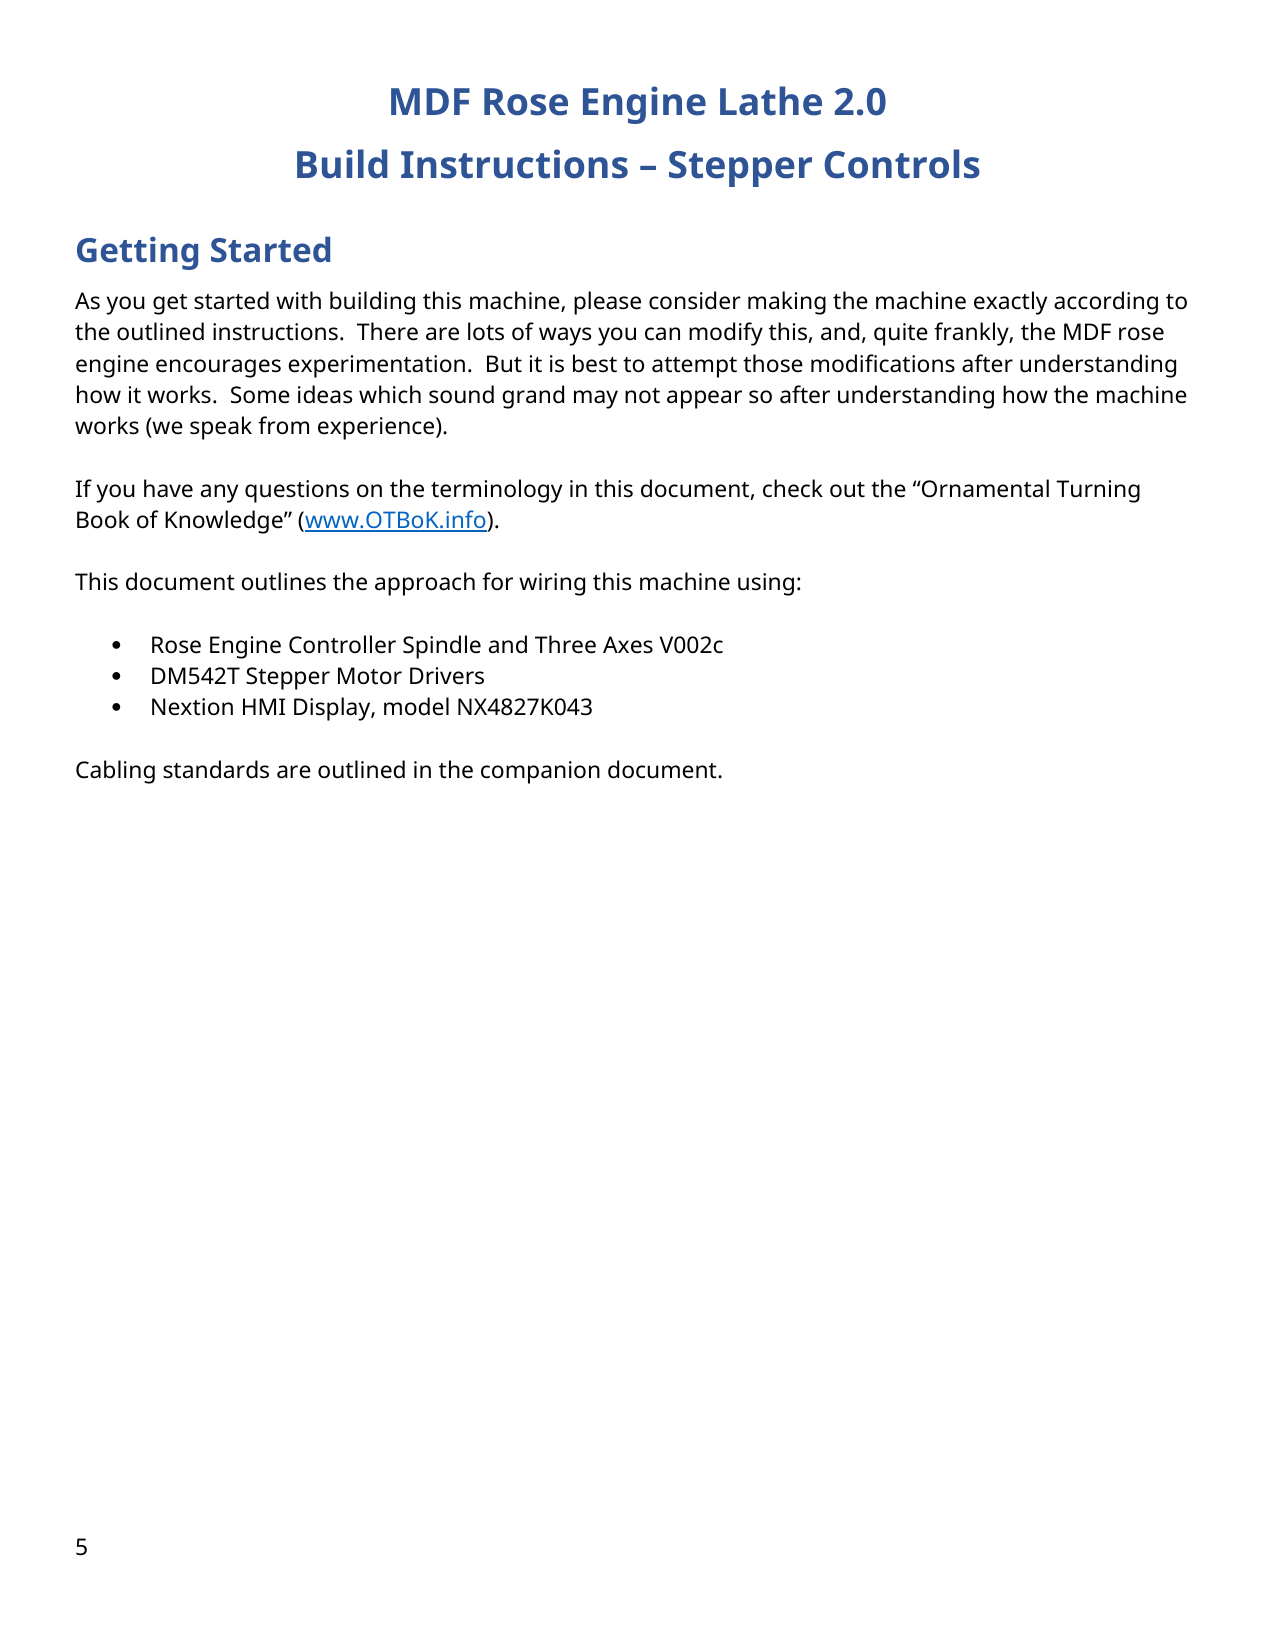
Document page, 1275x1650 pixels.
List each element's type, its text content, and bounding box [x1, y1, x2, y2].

text Cabling standards are outlined in the companion document. [75, 754, 1200, 785]
list Nextion HMI Display, model NX4827K043 [112, 691, 1200, 722]
text As you get started with building this machine, please consider making the machine exactly according to the outlined instructions. There are lots of ways you can modify this, and, quite frankly, the MDF rose engine encourages experimentation. But it is best to attempt those modifications after understanding how it works. Some ideas which sound grand may not appear so after understanding how the machine works (we speak from experience). [75, 285, 1200, 441]
list Rose Engine Controller Spindle and Three Axes V002c [112, 629, 1200, 660]
text If you have any questions on the terminology in this document, check out the “Ornamental Turning Book of Knowledge” (www.OTBoK.info). [75, 472, 1200, 535]
text This document outlines the approach for wiring this machine using: [75, 566, 1200, 597]
list DM542T Stepper Motor Drivers [112, 660, 1200, 691]
subtitle Getting Started [75, 227, 1200, 272]
